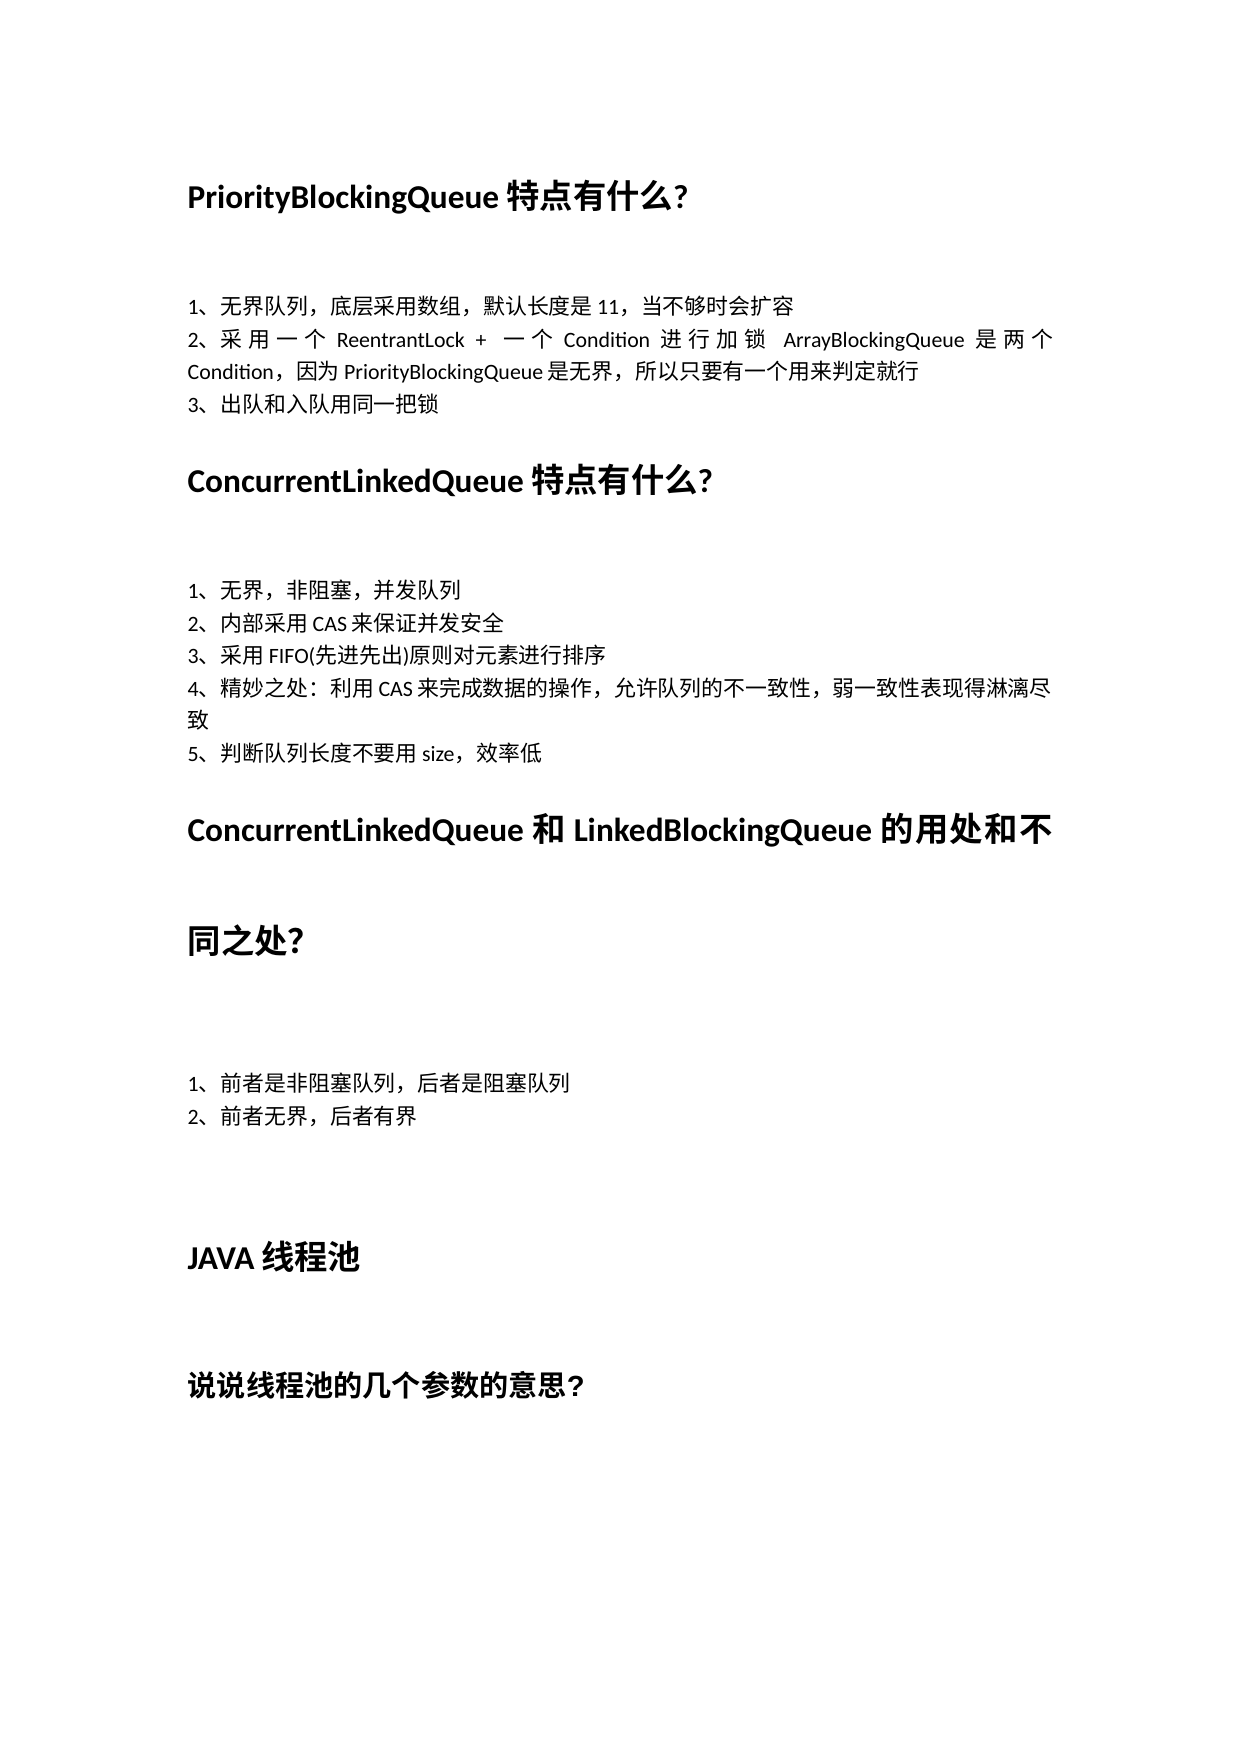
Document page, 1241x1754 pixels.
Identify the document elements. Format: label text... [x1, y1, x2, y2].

list 无界队列，底层采用数组，默认长度是11，当不够时会扩容 [187, 289, 1053, 321]
list 无界，非阻塞，并发队列 [187, 573, 1053, 605]
subtitle ConcurrentLinkedQueue特点有什么? [187, 446, 1053, 511]
list 判断队列长度不要用size，效率低 [187, 735, 1053, 768]
subtitle JAVA线程池 [187, 1223, 1053, 1288]
list 采用FIFO(先进先出)原则对元素进行排序 [187, 638, 1053, 670]
list 出队和入队用同一把锁 [187, 386, 1053, 419]
subtitle 说说线程池的几个参数的意思? [187, 1352, 1053, 1417]
list 内部采用CAS来保证并发安全 [187, 605, 1053, 638]
list 前者无界，后者有界 [187, 1098, 1053, 1131]
subtitle PriorityBlockingQueue特点有什么? [187, 162, 1053, 227]
subtitle ConcurrentLinkedQueue和LinkedBlockingQueue的用处和不同之处？ [187, 795, 1053, 971]
list 采用一个ReentrantLock + 一个Condition进行加锁 ArrayBlockingQueue是两个Condition，因为PriorityBlockingQueue是无界，所以只要有一个用来判定就行 [187, 321, 1053, 386]
list 精妙之处：利用CAS来完成数据的操作，允许队列的不一致性，弱一致性表现得淋漓尽致 [187, 670, 1053, 735]
list 前者是非阻塞队列，后者是阻塞队列 [187, 1066, 1053, 1098]
